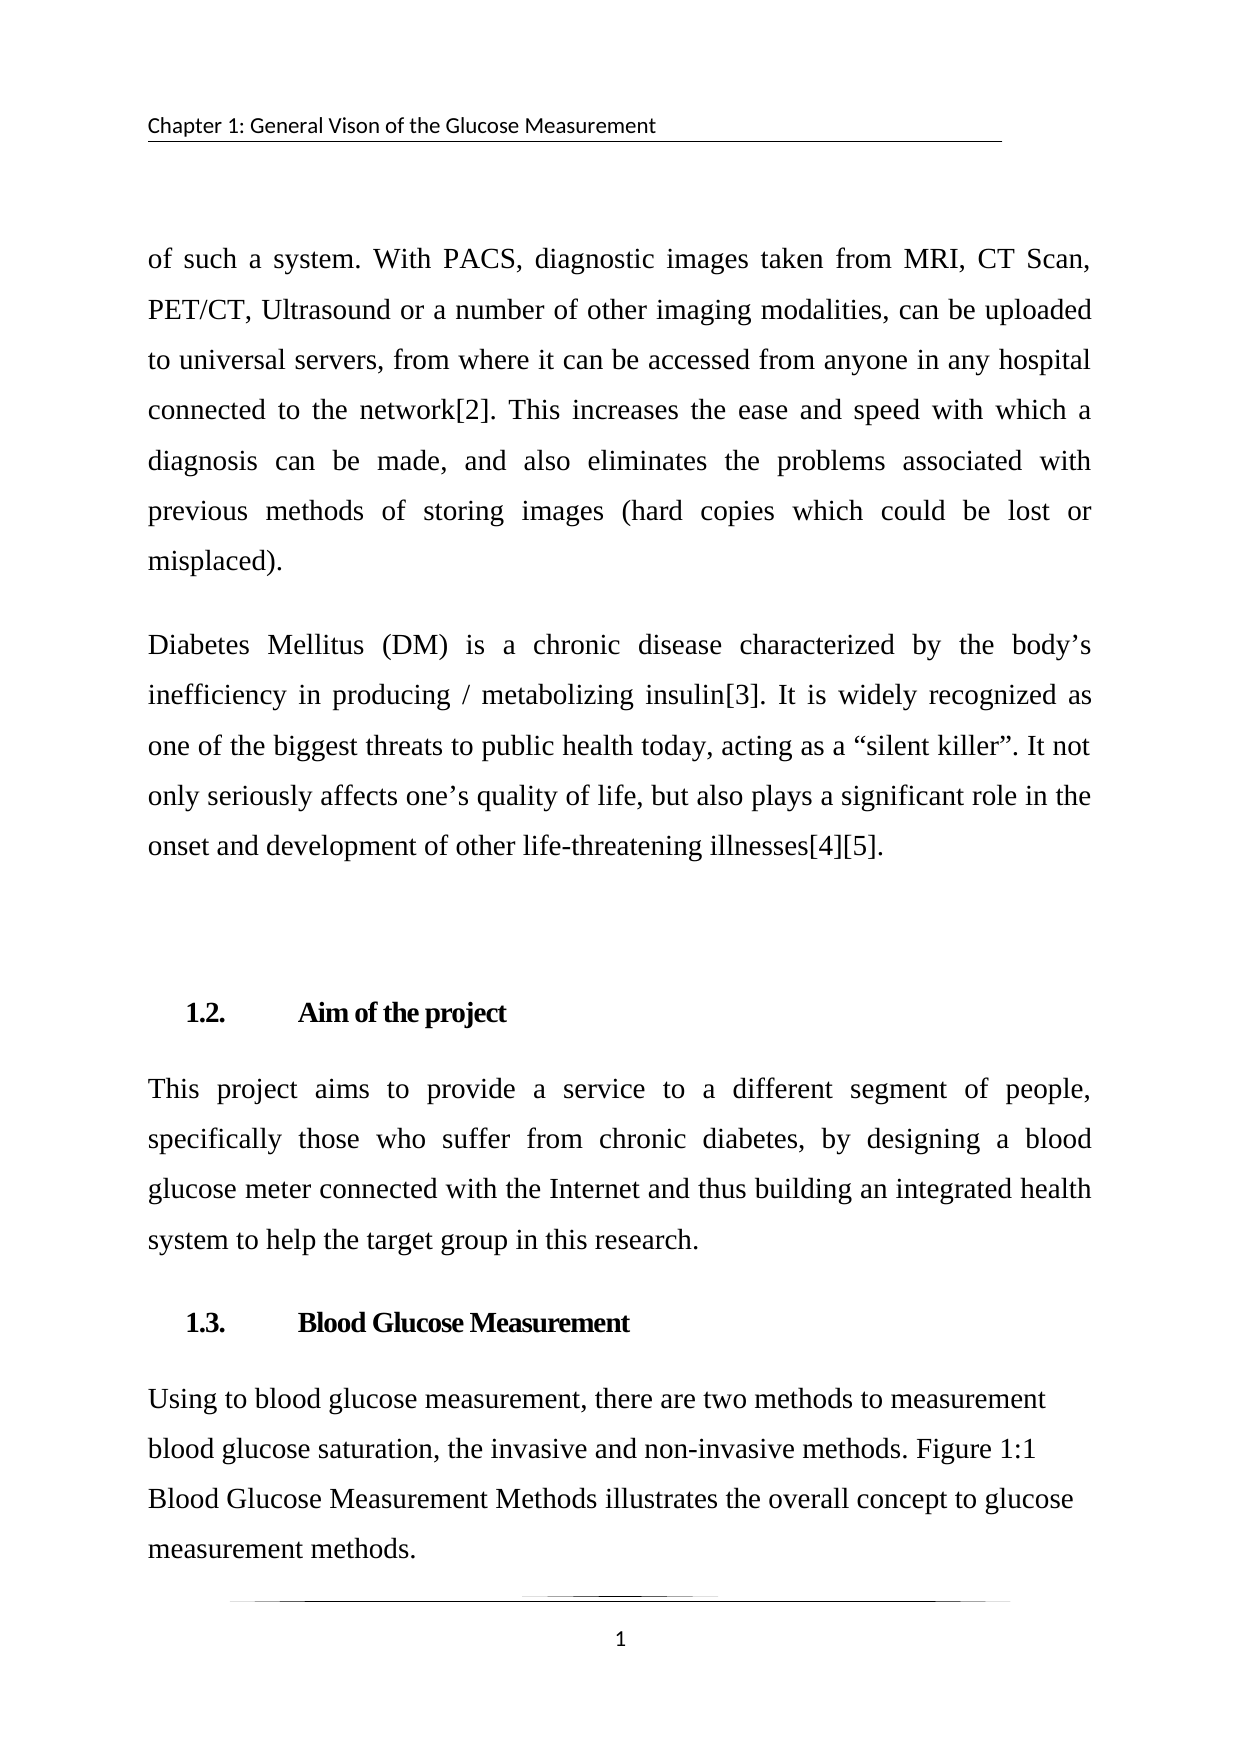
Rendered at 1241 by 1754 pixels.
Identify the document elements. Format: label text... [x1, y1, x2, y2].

subtitle Blood Glucose Measurement [185, 1305, 1092, 1339]
text Using to blood glucose measurement, there are two methods to measurement blood glucose saturation, the invasive and non-invasive methods. Figure ‎1:1 Blood Glucose Measurement Methods illustrates the overall concept to glucose measurement methods. [148, 1381, 1092, 1565]
text of such a system. With PACS, diagnostic images taken from MRI, CT Scan, PET/CT, Ultrasound or a number of other imaging modalities, can be uploaded to universal servers, from where it can be accessed from anyone in any hospital connected to the network[2]. This increases the ease and speed with which a diagnosis can be made, and also eliminates the problems associated with previous methods of storing images (hard copies which could be lost or misplaced). [148, 241, 1092, 577]
subtitle Aim of the project [185, 996, 1092, 1029]
text This project aims to provide a service to a different segment of people, specifically those who suffer from chronic diabetes, by designing a blood glucose meter connected with the Internet and thus building an integrated health system to help the target group in this research. [148, 1071, 1092, 1255]
text Diabetes Mellitus (DM) is a chronic disease characterized by the body’s inefficiency in producing / metabolizing insulin[3]. It is widely recognized as one of the biggest threats to public health today, acting as a “silent killer”. It not only seriously affects one’s quality of life, but also plays a significant role in the onset and development of other life-threatening illnesses[4][5]. [148, 627, 1092, 862]
